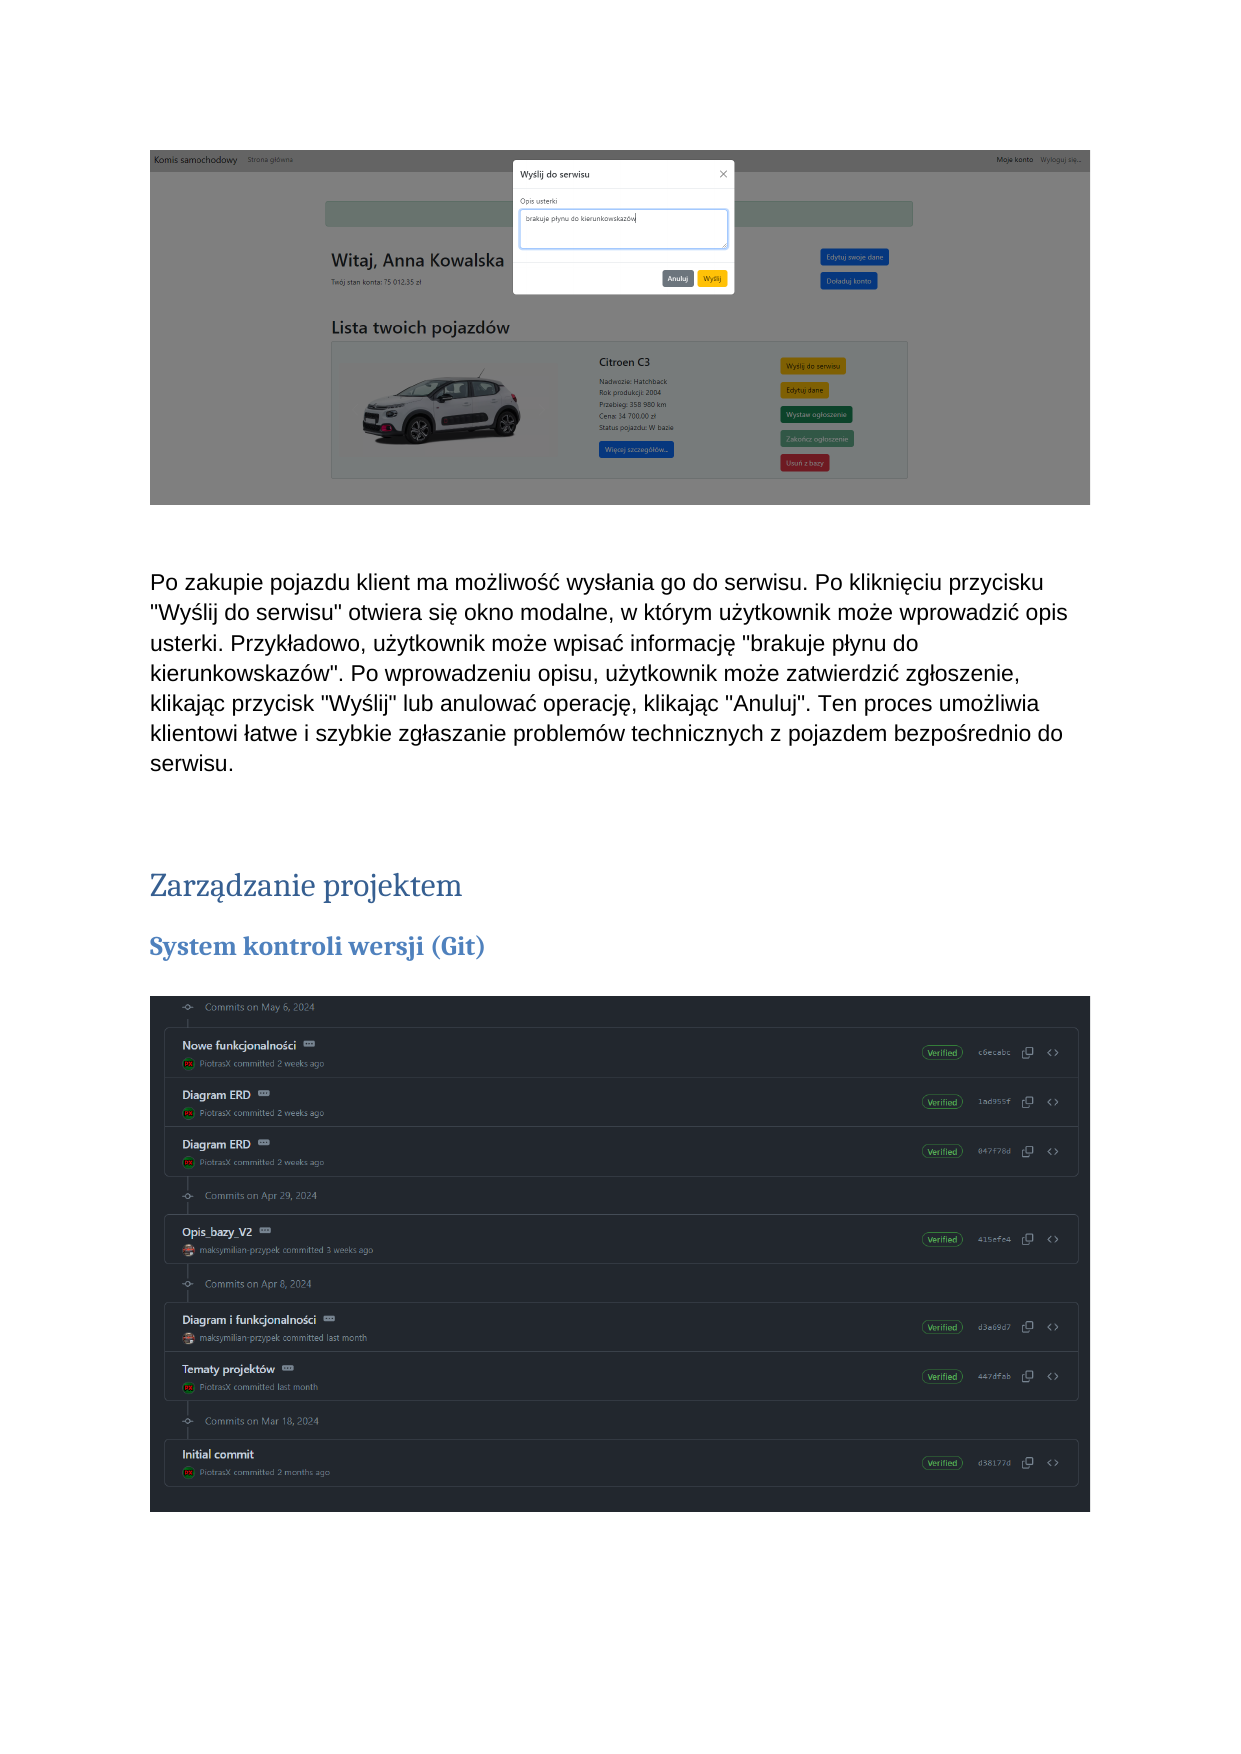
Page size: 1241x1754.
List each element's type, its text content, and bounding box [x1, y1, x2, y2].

text Po zakupie pojazdu klient ma możliwość wysłania go do serwisu. Po kliknięciu przycisku "Wyślij do serwisu" otwiera się okno modalne, w którym użytkownik może wprowadzić opis usterki. Przykładowo, użytkownik może wpisać informację "brakuje płynu do kierunkowskazów". Po wprowadzeniu opisu, użytkownik może zatwierdzić zgłoszenie, klikając przycisk "Wyślij" lub anulować operację, klikając "Anuluj". Ten proces umożliwia klientowi łatwe i szybkie zgłaszanie problemów technicznych z pojazdem bezpośrednio do serwisu. [150, 569, 1090, 777]
picture [150, 996, 1091, 1512]
subtitle System kontroli wersji (Git) [150, 931, 1090, 962]
picture [150, 150, 1091, 505]
subtitle Zarządzanie projektem [150, 866, 1090, 904]
